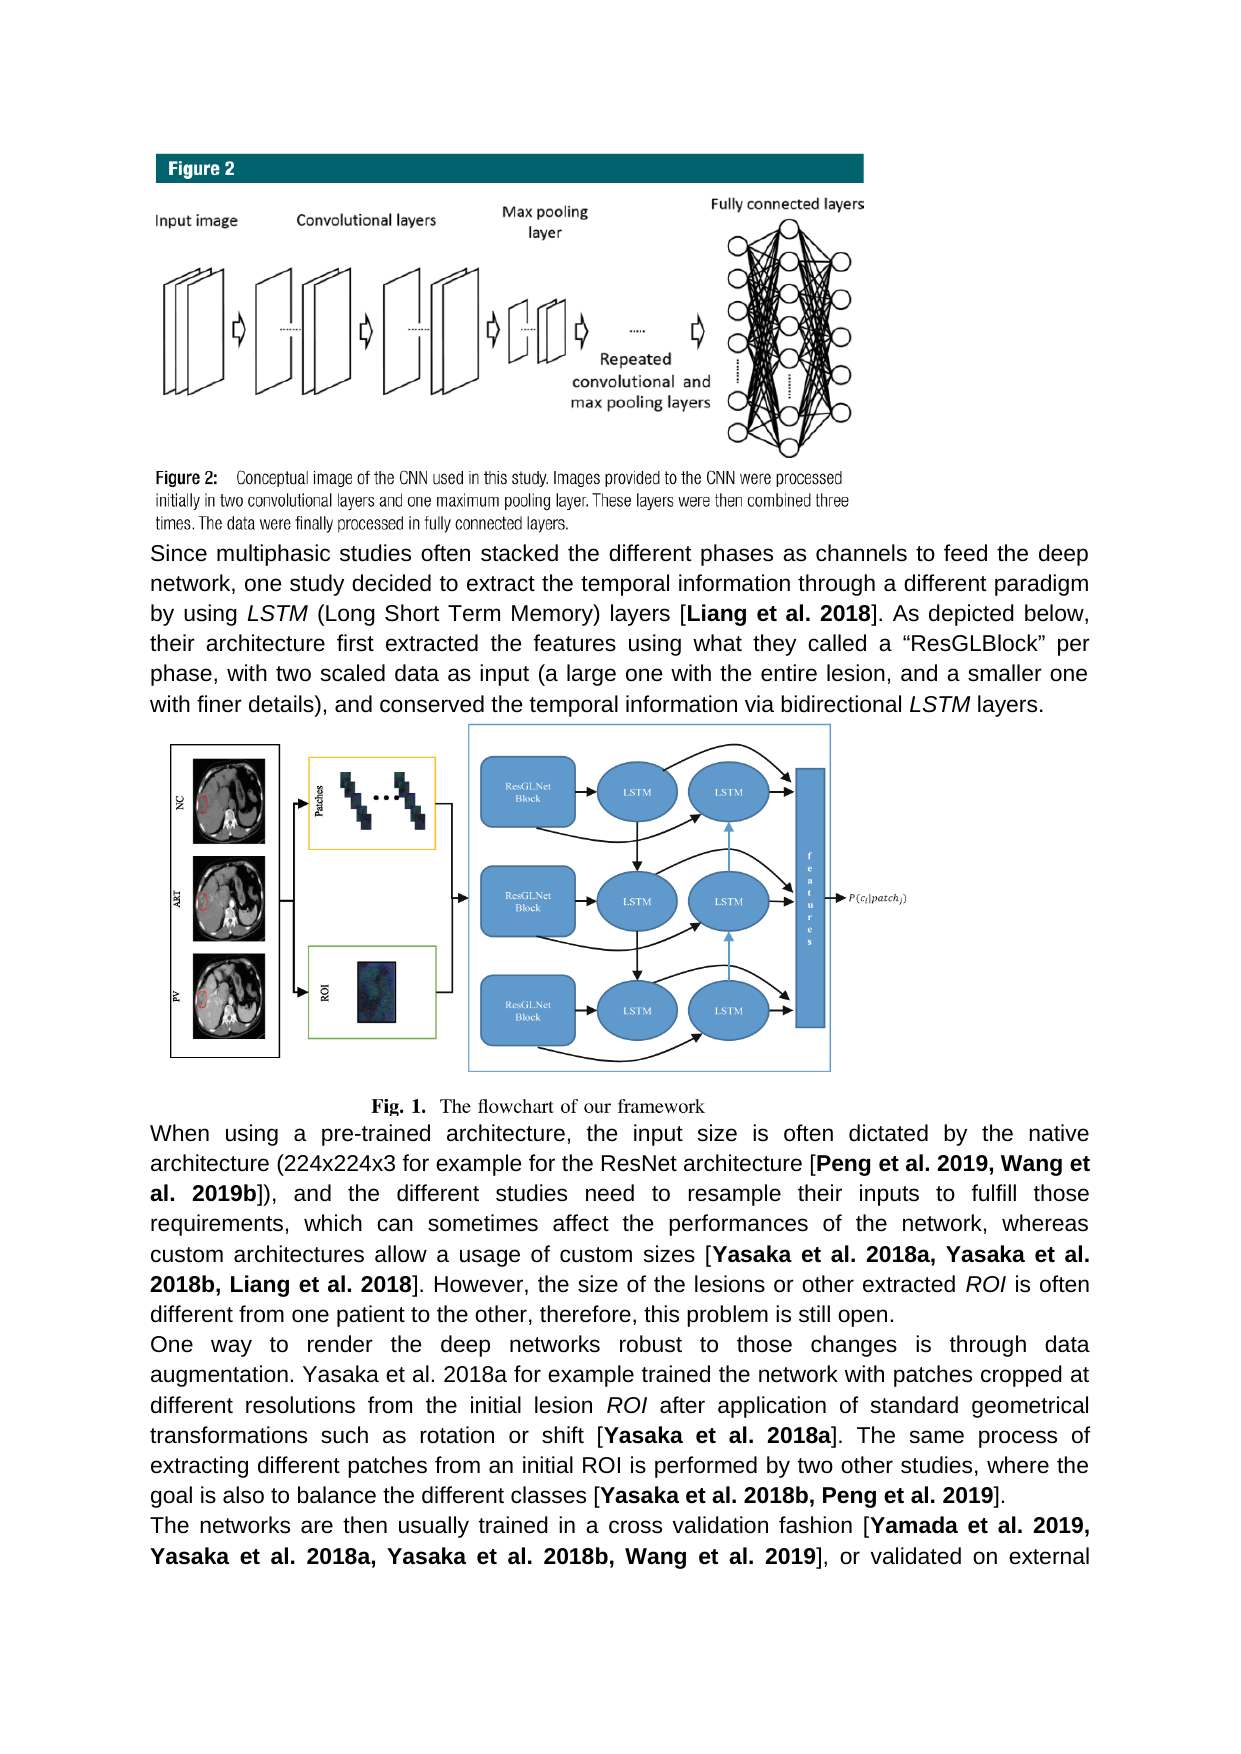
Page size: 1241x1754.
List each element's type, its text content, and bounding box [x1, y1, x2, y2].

text Since multiphasic studies often stacked the different phases as channels to feed the deep network, one study decided to extract the temporal information through a different paradigm by using LSTM (Long Short Term Memory) layers [Liang et al. 2018]. As depicted below, their architecture first extracted the features using what they called a “ResGLBlock” per phase, with two scaled data as input (a large one with the entire lesion, and a smaller one with finer details), and conserved the temporal information via bidirectional LSTM layers. [150, 539, 1090, 717]
text When using a pre-trained architecture, the input size is often dictated by the native architecture (224x224x3 for example for the ResNet architecture [Peng et al. 2019, Wang et al. 2019b]), and the different studies need to resample their inputs to fulfill those requirements, which can sometimes affect the performances of the network, whereas custom architectures allow a usage of custom sizes [Yasaka et al. 2018a, Yasaka et al. 2018b, Liang et al. 2018]. However, the size of the lesions or other extracted ROI is often different from one patient to the other, therefore, this problem is still open. [150, 1120, 1090, 1327]
text One way to render the deep networks robust to those changes is through data augmentation. Yasaka et al. 2018a for example trained the network with patches cropped at different resolutions from the initial lesion ROI after application of standard geometrical transformations such as rotation or shift [Yasaka et al. 2018a]. The same process of extracting different patches from an initial ROI is performed by two other studies, where the goal is also to balance the different classes [Yasaka et al. 2018b, Peng et al. 2019]. [150, 1331, 1090, 1509]
picture [150, 720, 912, 1116]
picture [150, 150, 867, 536]
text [150, 1512, 1090, 1569]
